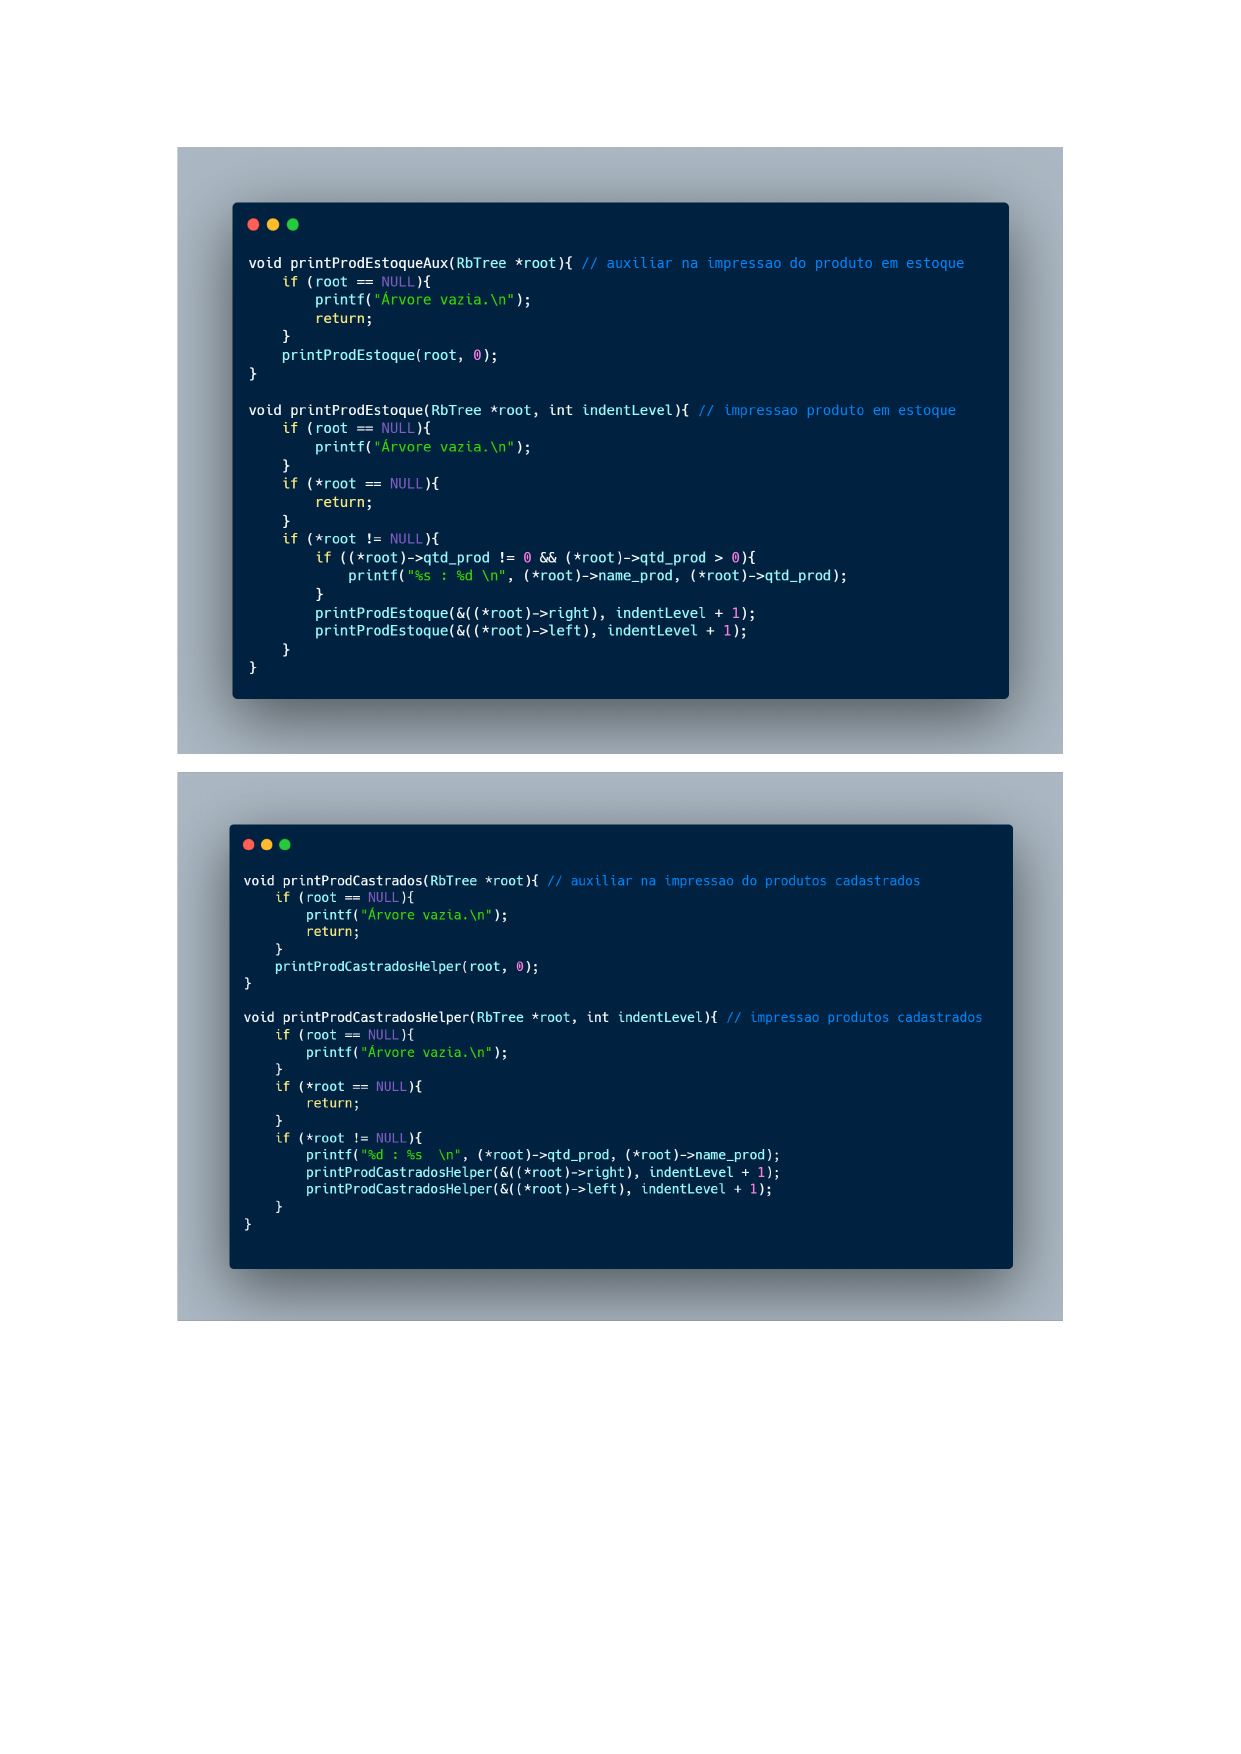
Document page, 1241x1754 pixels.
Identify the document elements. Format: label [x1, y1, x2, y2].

picture [177, 772, 1063, 1321]
picture [177, 147, 1063, 754]
